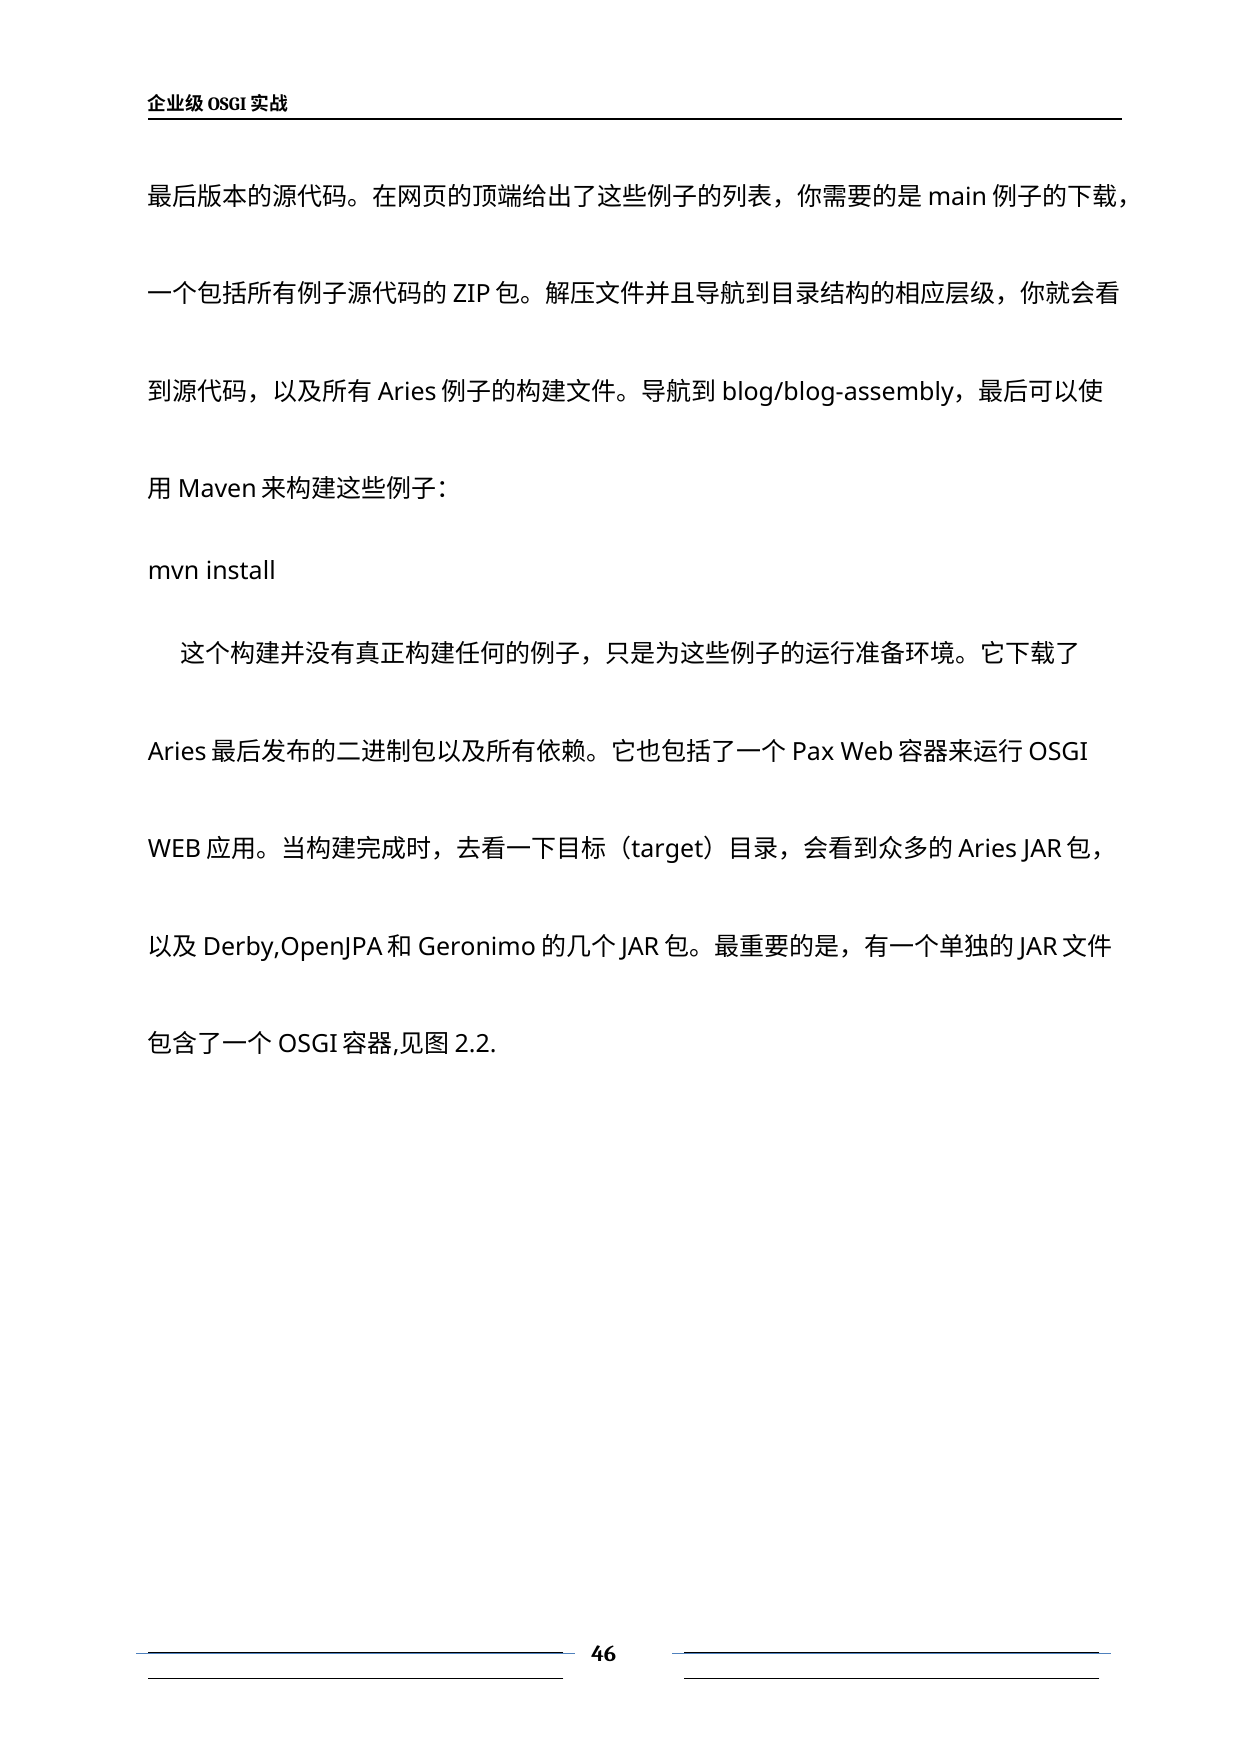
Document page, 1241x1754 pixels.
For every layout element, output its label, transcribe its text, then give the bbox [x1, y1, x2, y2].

text 这个构建并没有真正构建任何的例子，只是为这些例子的运行准备环境。它下载了Aries最后发布的二进制包以及所有依赖。它也包括了一个Pax Web容器来运行OSGI WEB应用。当构建完成时，去看一下目标（target）目录，会看到众多的Aries JAR包，以及Derby,OpenJPA和Geronimo的几个JAR包。最重要的是，有一个单独的JAR文件包含了一个OSGI容器,见图2.2. [148, 619, 1122, 1074]
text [148, 162, 1122, 519]
text mvn install [148, 538, 1122, 603]
